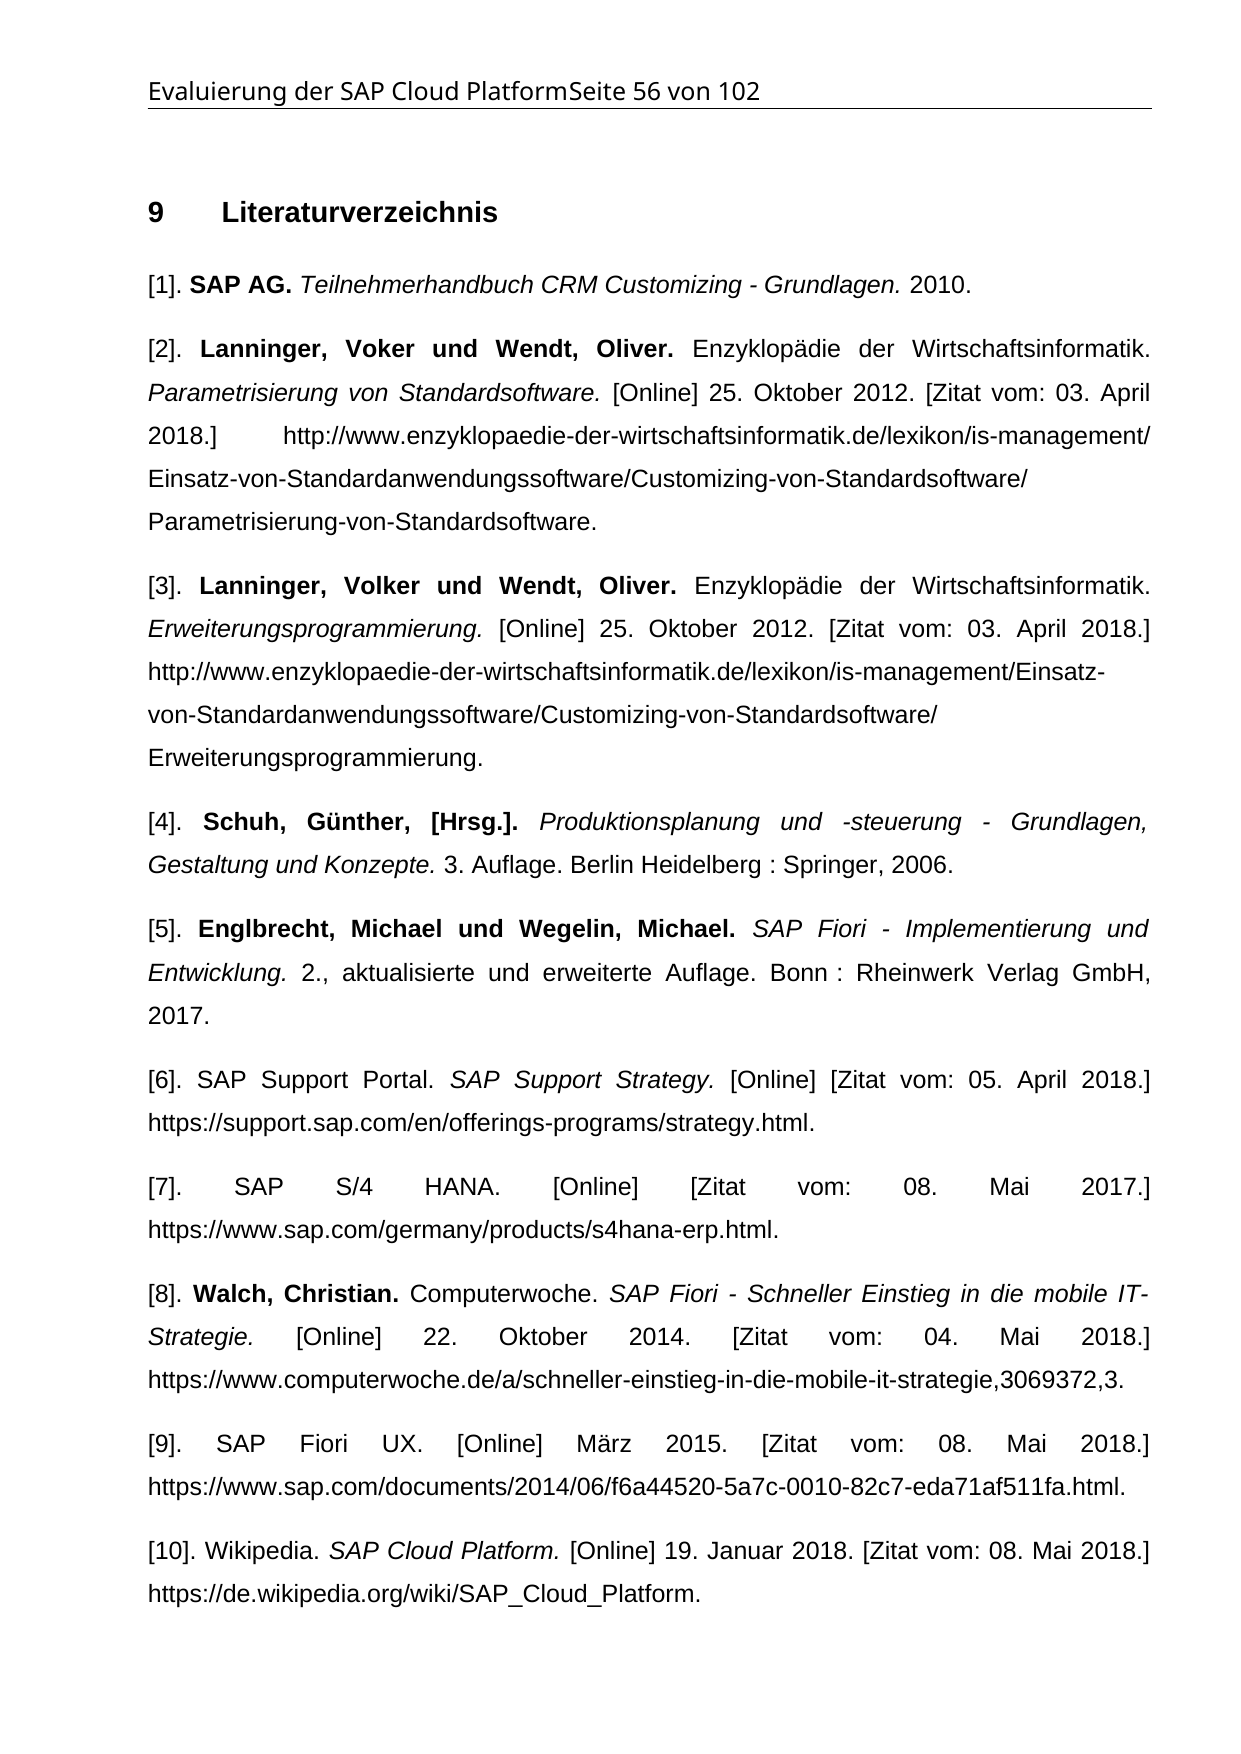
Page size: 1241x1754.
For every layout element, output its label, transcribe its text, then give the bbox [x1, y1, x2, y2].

text [6]. SAP Support Portal. SAP Support Strategy. [Online] [Zitat vom: 05. April 2018.] https://support.sap.com/en/offerings-programs/strategy.html. [148, 1064, 1152, 1136]
text [7]. SAP S/4 HANA. [Online] [Zitat vom: 08. Mai 2017.] https://www.sap.com/germany/products/s4hana-erp.html. [148, 1172, 1152, 1243]
text [4]. Schuh, Günther, [Hrsg.]. Produktionsplanung und -steuerung - Grundlagen, Gestaltung und Konzepte. 3. Auflage. Berlin Heidelberg : Springer, 2006. [148, 807, 1152, 879]
text [5]. Englbrecht, Michael und Wegelin, Michael. SAP Fiori - Implementierung und Entwicklung. 2., aktualisierte und erweiterte Auflage. Bonn : Rheinwerk Verlag GmbH, 2017. [148, 914, 1152, 1029]
text [2]. Lanninger, Voker und Wendt, Oliver. Enzyklopädie der Wirtschaftsinformatik. Parametrisierung von Standardsoftware. [Online] 25. Oktober 2012. [Zitat vom: 03. April 2018.] http://www.enzyklopaedie-der-wirtschaftsinformatik.de/lexikon/is-management/Einsatz-von-Standardanwendungssoftware/Customizing-von-Standardsoftware/Parametrisierung-von-Standardsoftware. [148, 334, 1152, 536]
text [10]. Wikipedia. SAP Cloud Platform. [Online] 19. Januar 2018. [Zitat vom: 08. Mai 2018.] https://de.wikipedia.org/wiki/SAP_Cloud_Platform. [148, 1536, 1152, 1608]
text [9]. SAP Fiori UX. [Online] März 2015. [Zitat vom: 08. Mai 2018.] https://www.sap.com/documents/2014/06/f6a44520-5a7c-0010-82c7-eda71af511fa.html. [148, 1429, 1152, 1501]
text [3]. Lanninger, Volker und Wendt, Oliver. Enzyklopädie der Wirtschaftsinformatik. Erweiterungsprogrammierung. [Online] 25. Oktober 2012. [Zitat vom: 03. April 2018.] http://www.enzyklopaedie-der-wirtschaftsinformatik.de/lexikon/is-management/Einsatz-von-Standardanwendungssoftware/Customizing-von-Standardsoftware/Erweiterungsprogrammierung. [148, 571, 1152, 772]
text [1]. SAP AG. Teilnehmerhandbuch CRM Customizing - Grundlagen. 2010. [148, 270, 1152, 299]
subtitle Literaturverzeichnis [148, 195, 1152, 229]
text [8]. Walch, Christian. Computerwoche. SAP Fiori - Schneller Einstieg in die mobile IT-Strategie. [Online] 22. Oktober 2014. [Zitat vom: 04. Mai 2018.] https://www.computerwoche.de/a/schneller-einstieg-in-die-mobile-it-strategie,3069372,3. [148, 1279, 1152, 1394]
